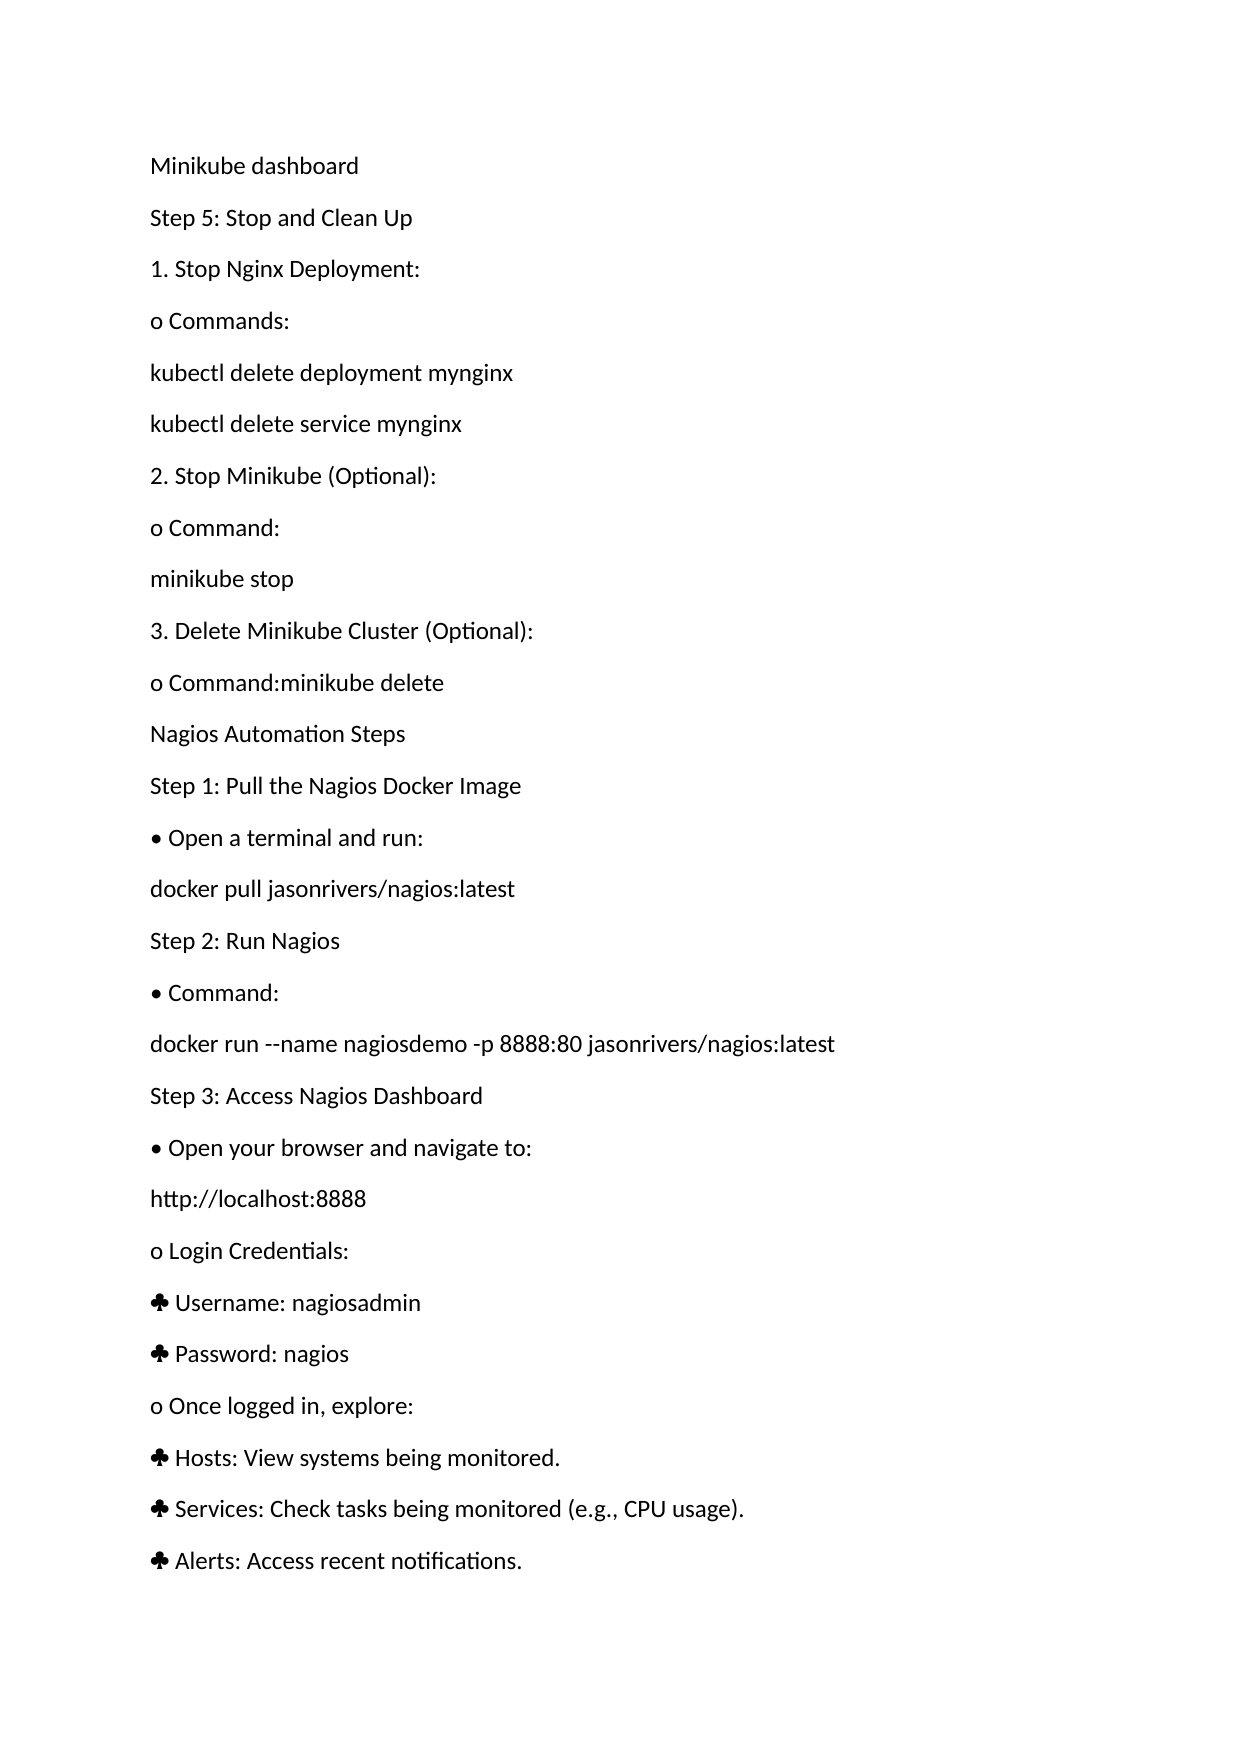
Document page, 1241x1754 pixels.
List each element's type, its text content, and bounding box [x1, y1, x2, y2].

text Password: nagios [150, 1338, 1090, 1369]
text http://localhost:8888 [150, 1183, 1090, 1214]
text o Login Credentials: [150, 1235, 1090, 1266]
text Step 2: Run Nagios [150, 925, 1090, 956]
text minikube stop [150, 563, 1090, 594]
text kubectl delete deployment mynginx [150, 357, 1090, 387]
text • Open your browser and navigate to: [150, 1132, 1090, 1162]
text Hosts: View systems being monitored. [150, 1442, 1090, 1472]
text docker pull jasonrivers/nagios:latest [150, 873, 1090, 904]
text o Once logged in, explore: [150, 1390, 1090, 1421]
text Services: Check tasks being monitored (e.g., CPU usage). [150, 1493, 1090, 1524]
text Username: nagiosadmin [150, 1287, 1090, 1317]
text docker run --name nagiosdemo -p 8888:80 jasonrivers/nagios:latest [150, 1028, 1090, 1059]
text Step 5: Stop and Clean Up [150, 202, 1090, 232]
text 1. Stop Nginx Deployment: [150, 253, 1090, 284]
text Nagios Automation Steps [150, 718, 1090, 749]
text o Command:minikube delete [150, 667, 1090, 697]
text Alerts: Access recent notifications. [150, 1545, 1090, 1576]
text 3. Delete Minikube Cluster (Optional): [150, 615, 1090, 646]
text Step 1: Pull the Nagios Docker Image [150, 770, 1090, 801]
text kubectl delete service mynginx [150, 408, 1090, 439]
text 2. Stop Minikube (Optional): [150, 460, 1090, 491]
text Step 3: Access Nagios Dashboard [150, 1080, 1090, 1111]
text • Open a terminal and run: [150, 822, 1090, 852]
text o Commands: [150, 305, 1090, 336]
text • Command: [150, 977, 1090, 1007]
text Minikube dashboard [150, 150, 1090, 181]
text o Command: [150, 512, 1090, 542]
